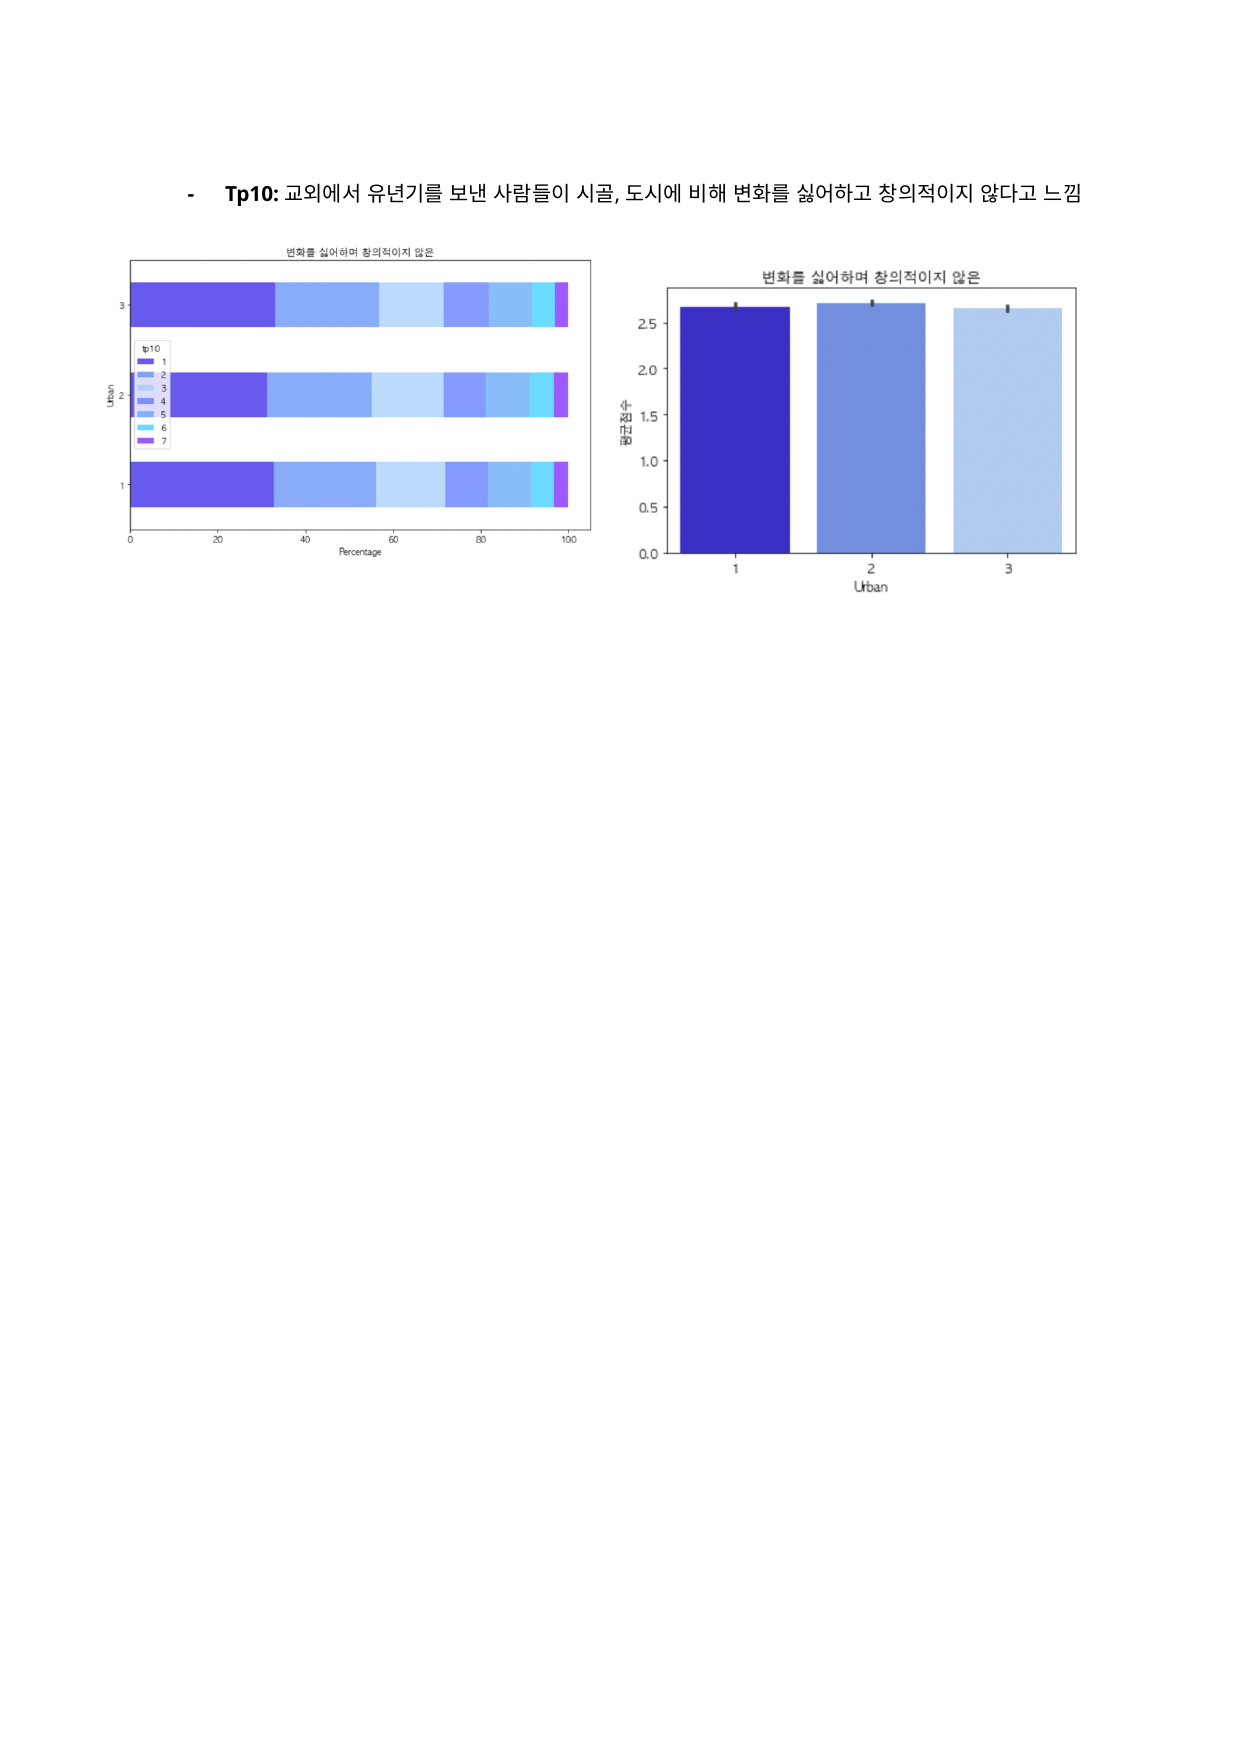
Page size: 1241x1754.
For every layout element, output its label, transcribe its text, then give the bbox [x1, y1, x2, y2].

picture [617, 264, 1080, 598]
list Tp10: 교외에서 유년기를 보낸 사람들이 시골, 도시에 비해 변화를 싫어하고 창의적이지 않다고 느낌 [187, 177, 1090, 207]
picture [105, 243, 593, 558]
